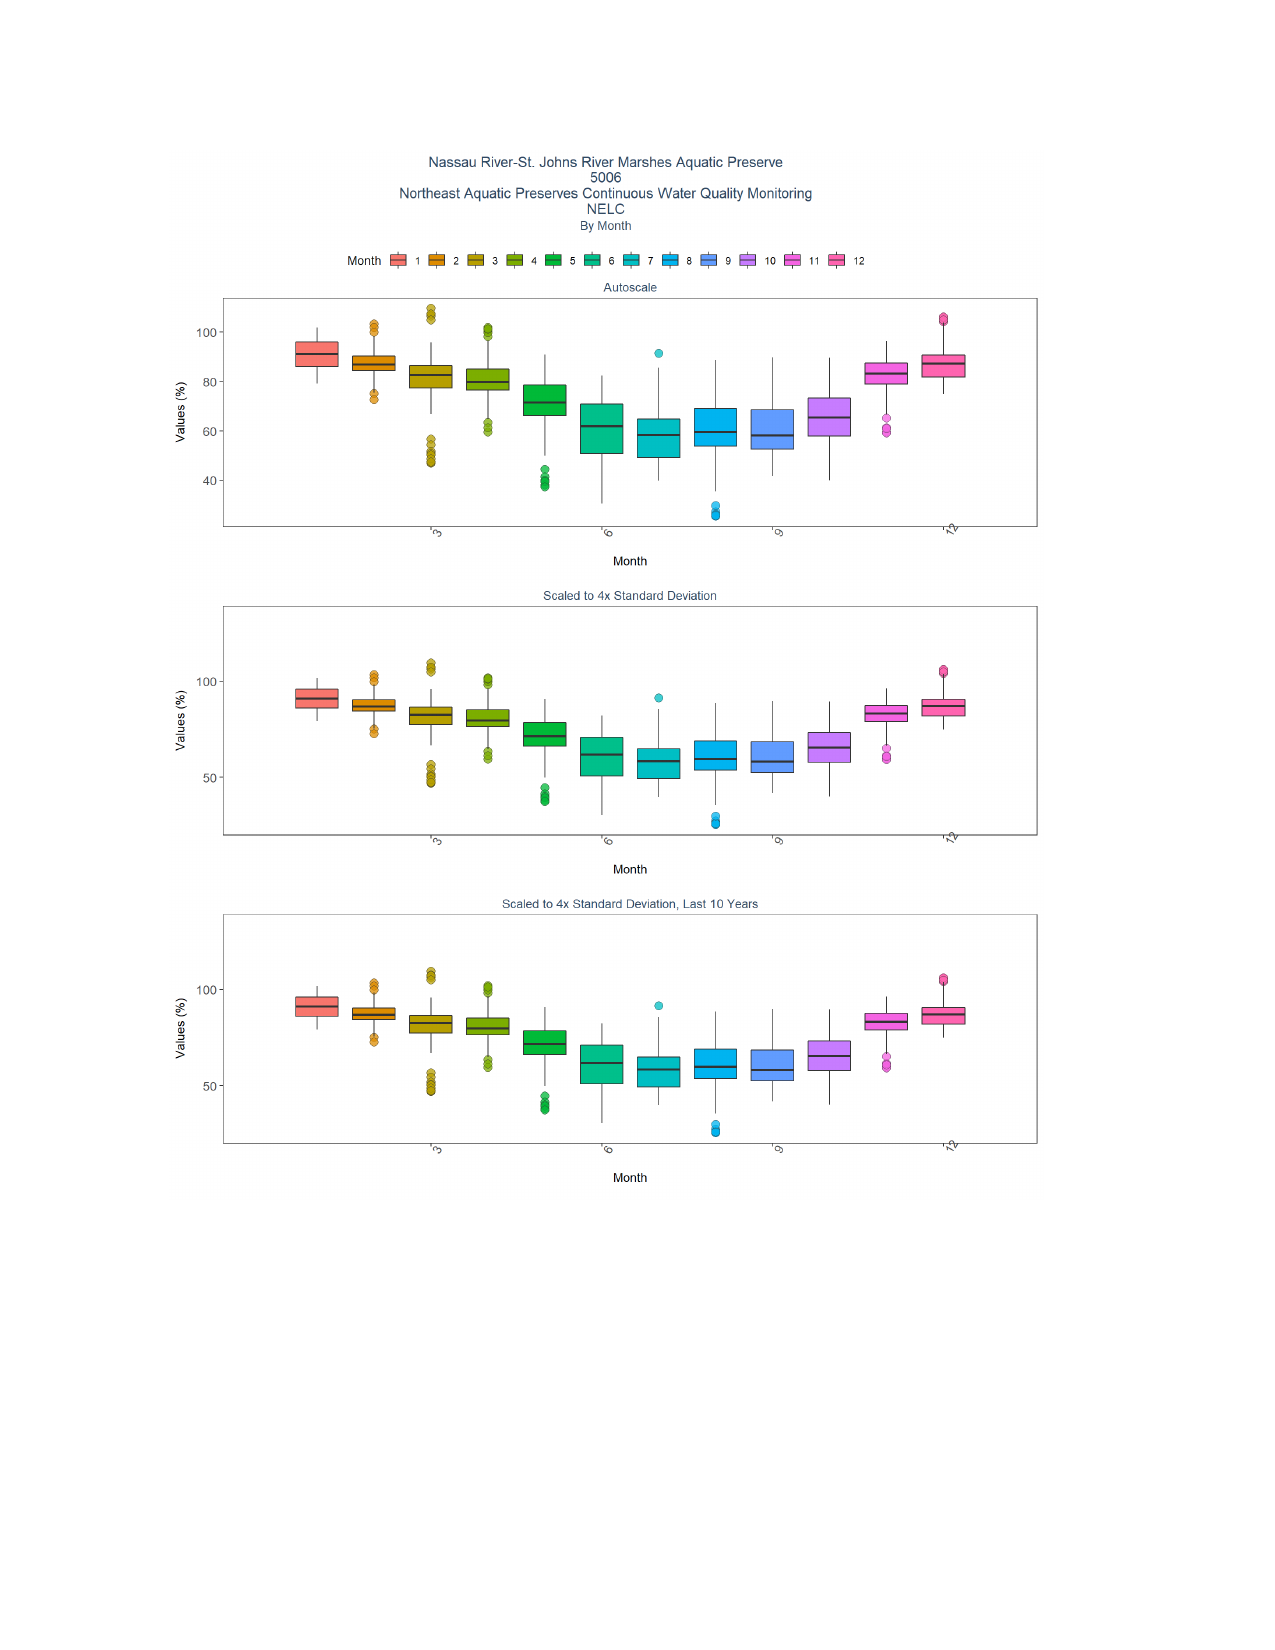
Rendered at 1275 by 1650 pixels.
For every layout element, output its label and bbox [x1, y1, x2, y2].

picture [168, 150, 1044, 1200]
